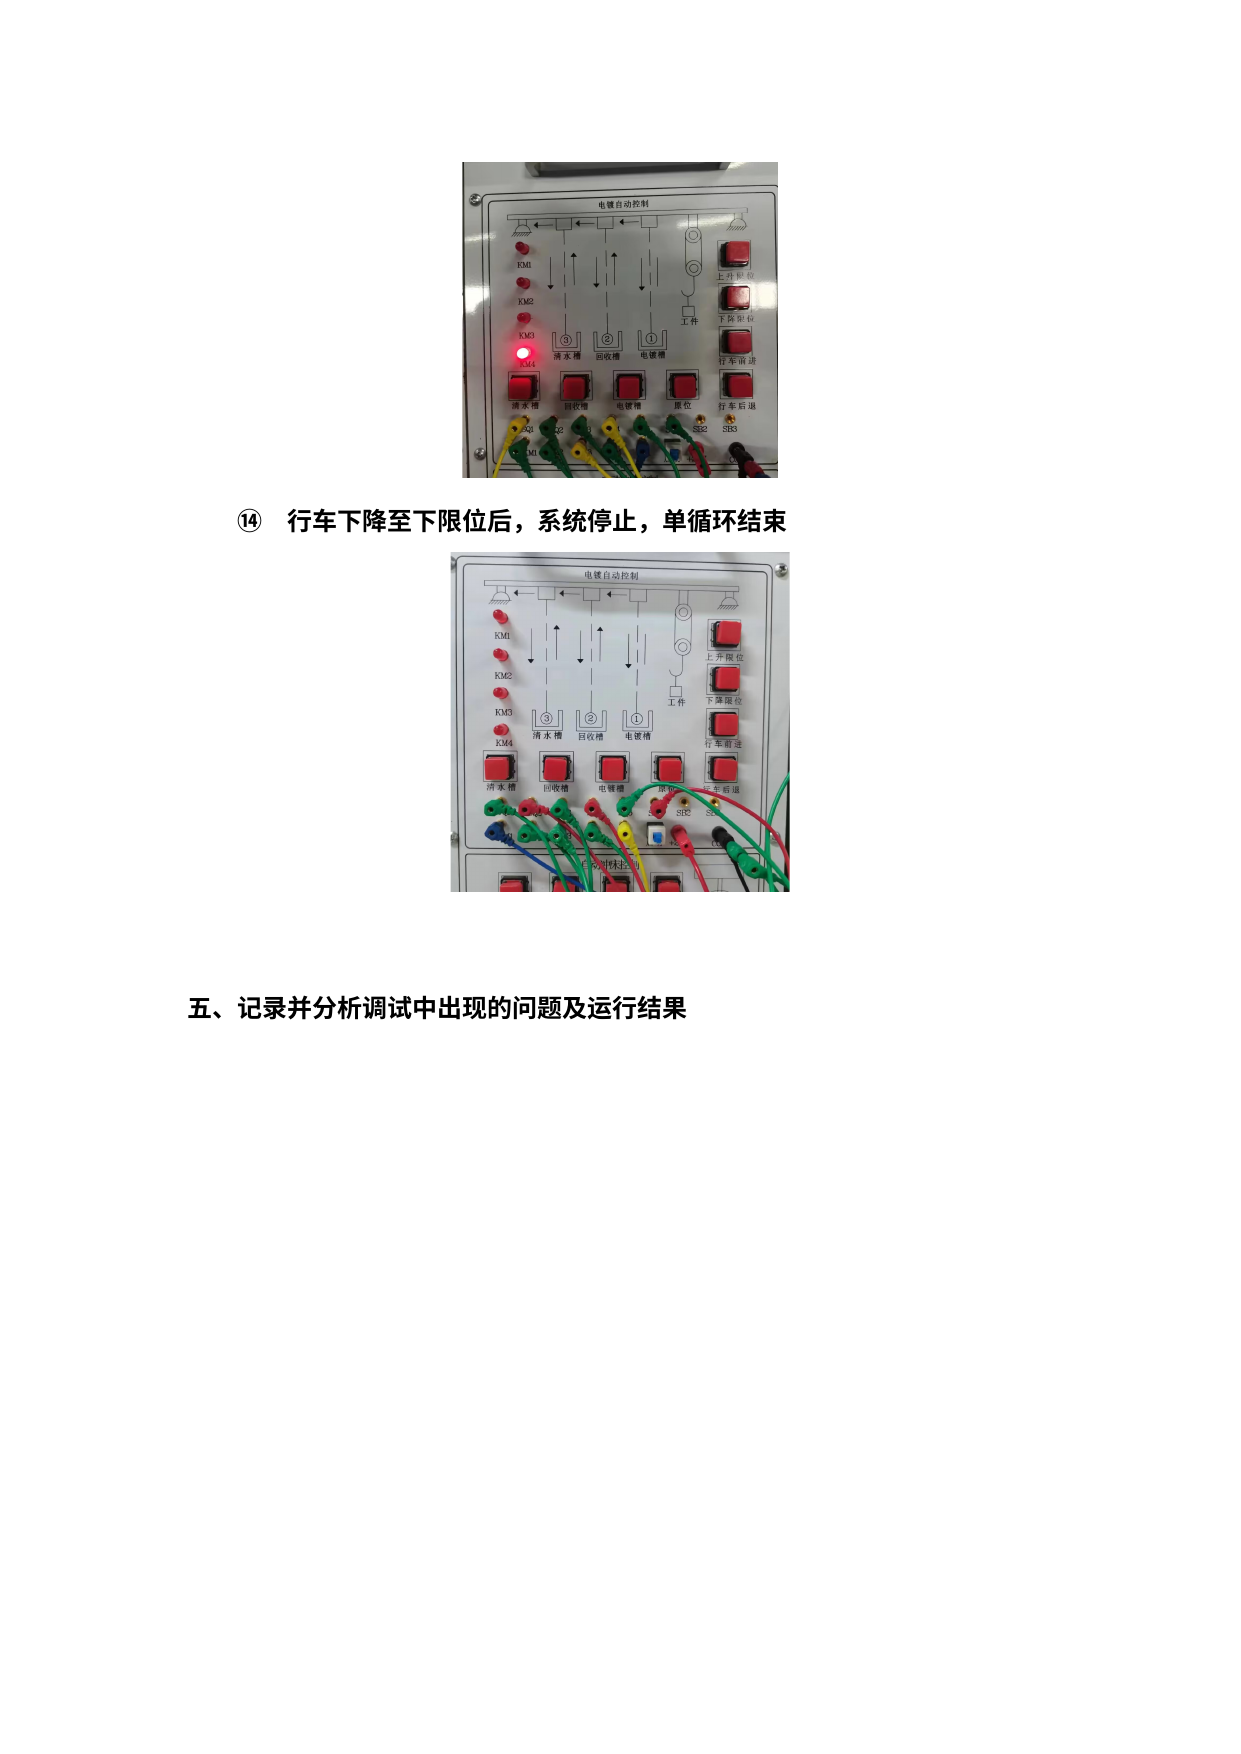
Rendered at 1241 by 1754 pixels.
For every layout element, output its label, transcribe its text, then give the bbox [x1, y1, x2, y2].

list 行车下降至下限位后，系统停止，单循环结束 [187, 487, 1053, 552]
picture [450, 552, 790, 892]
picture [462, 162, 778, 478]
text 五、记录并分析调试中出现的问题及运行结果 [187, 974, 1053, 1039]
